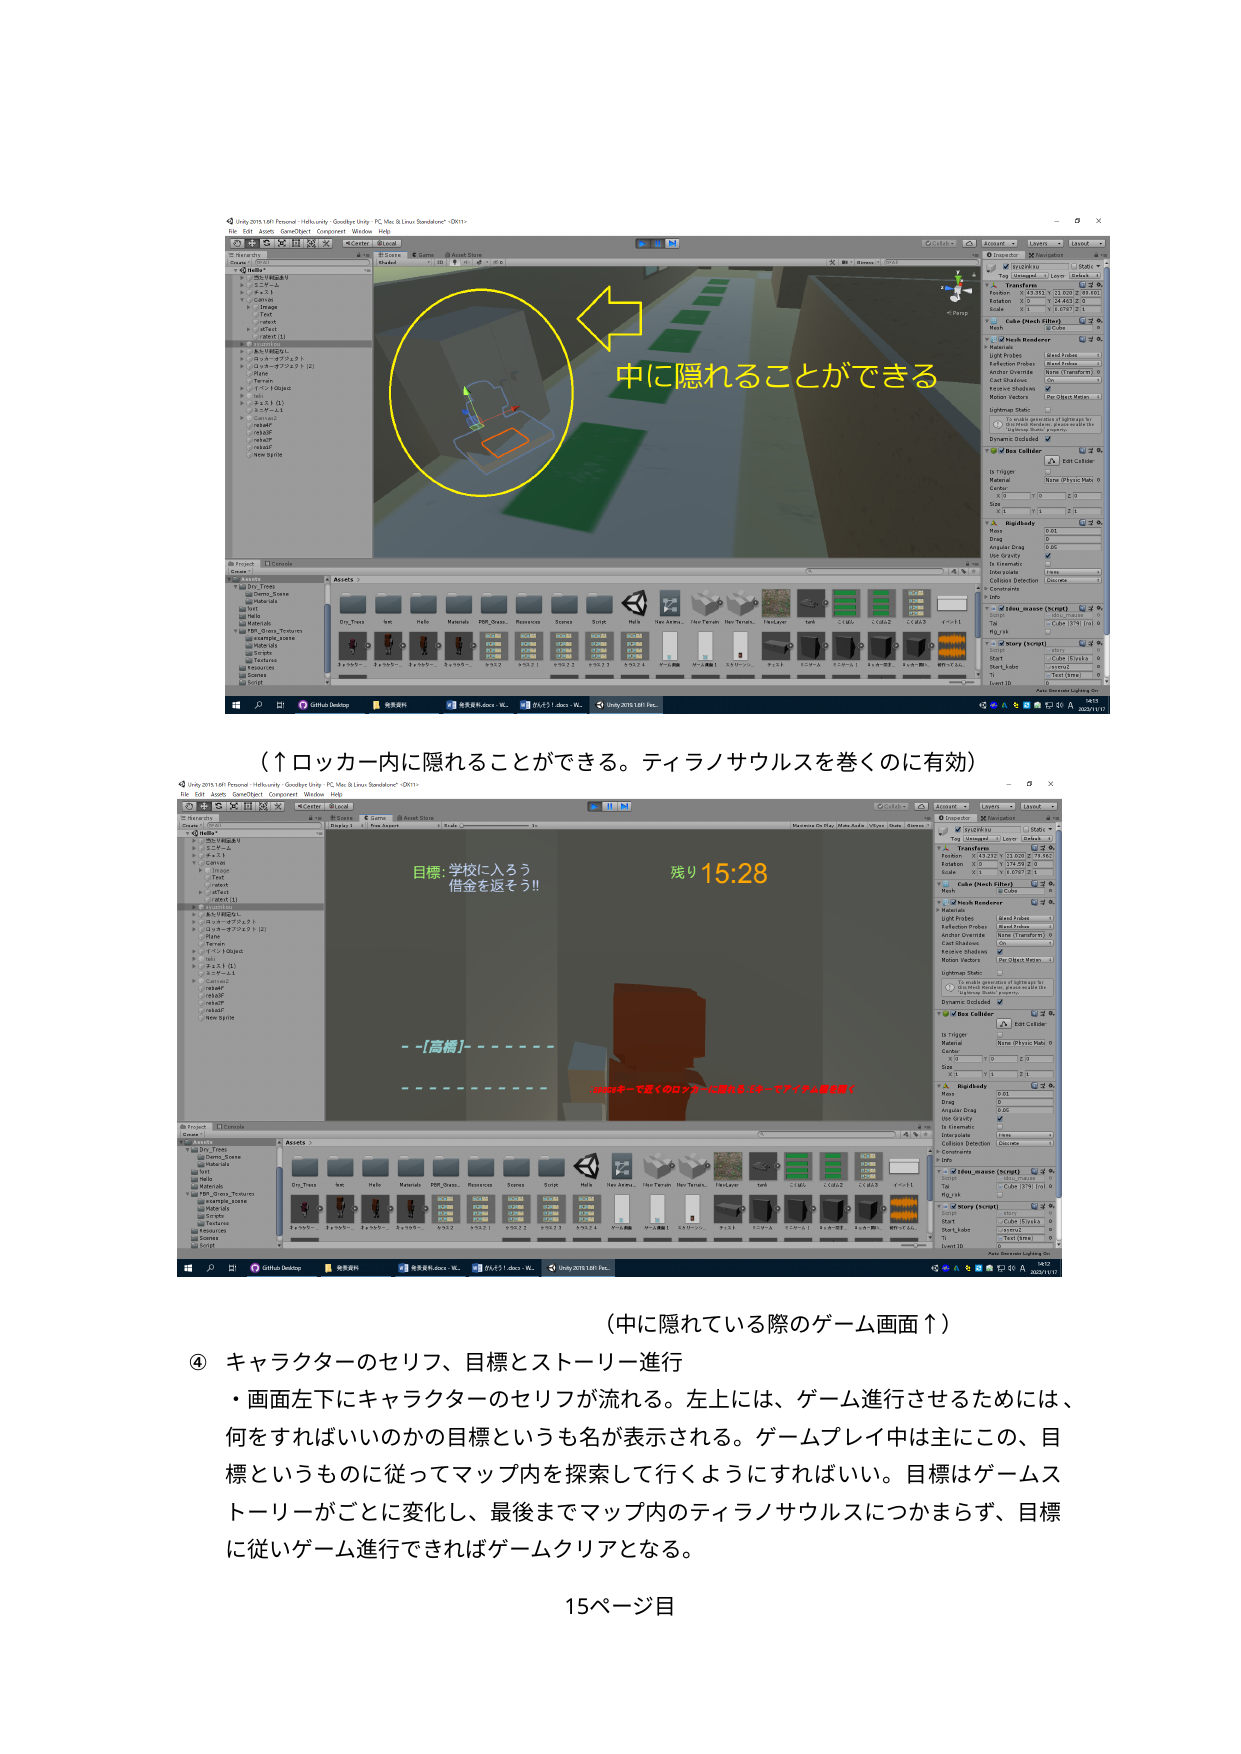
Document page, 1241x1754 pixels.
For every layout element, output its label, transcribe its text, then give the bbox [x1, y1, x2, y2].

list （↑ロッカー内に隠れることができる。ティラノサウルスを巻くのに有効） [226, 742, 1063, 779]
list キャラクターのセリフ、目標とストーリー進行 [188, 1342, 1063, 1379]
picture [177, 779, 1062, 1277]
list ・画面左下にキャラクターのセリフが流れる。左上には、ゲーム進行させるためには、何をすればいいのかの目標というも名が表示される。ゲームプレイ中は主にこの、目標というものに従ってマップ内を探索して行くようにすればいい。目標はゲームストーリーがごとに変化し、最後までマップ内のティラノサウルスにつかまらず、目標に従いゲーム進行できればゲームクリアとなる。 [226, 1379, 1063, 1567]
picture [225, 216, 1110, 714]
